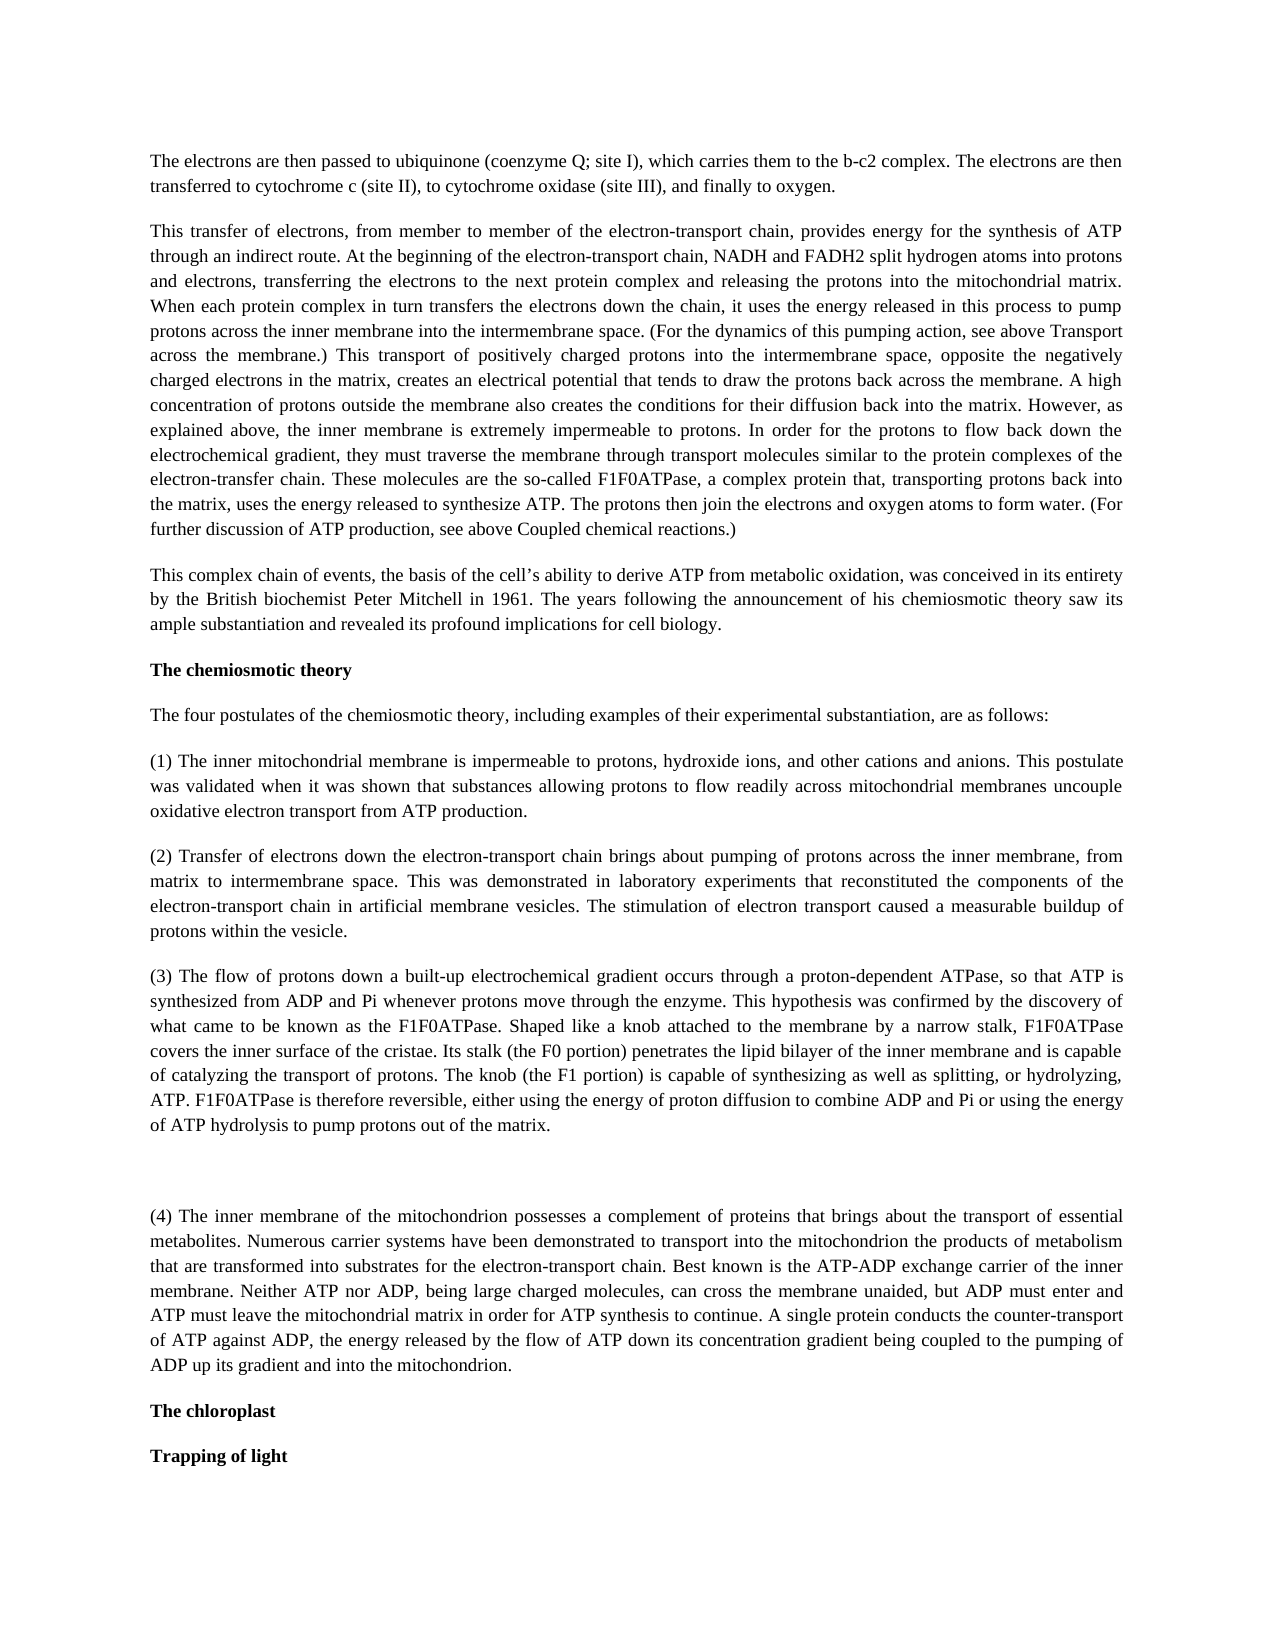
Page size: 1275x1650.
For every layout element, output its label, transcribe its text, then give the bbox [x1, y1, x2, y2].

text (1) The inner mitochondrial membrane is impermeable to protons, hydroxide ions, and other cations and anions. This postulate was validated when it was shown that substances allowing protons to flow readily across mitochondrial membranes uncouple oxidative electron transport from ATP production. [150, 750, 1125, 821]
text Trapping of light [150, 1445, 1125, 1467]
text (2) Transfer of electrons down the electron-transport chain brings about pumping of protons across the inner membrane, from matrix to intermembrane space. This was demonstrated in laboratory experiments that reconstituted the components of the electron-transport chain in artificial membrane vesicles. The stimulation of electron transport caused a measurable buildup of protons within the vesicle. [150, 845, 1125, 941]
text The chloroplast [150, 1399, 1125, 1421]
text (4) The inner membrane of the mitochondrion possesses a complement of proteins that brings about the transport of essential metabolites. Numerous carrier systems have been demonstrated to transport into the mitochondrion the products of metabolism that are transformed into substrates for the electron-transport chain. Best known is the ATP-ADP exchange carrier of the inner membrane. Neither ATP nor ADP, being large charged molecules, can cross the membrane unaided, but ADP must enter and ATP must leave the mitochondrial matrix in order for ATP synthesis to continue. A single protein conducts the counter-transport of ATP against ADP, the energy released by the flow of ATP down its concentration gradient being coupled to the pumping of ADP up its gradient and into the mitochondrion. [150, 1205, 1125, 1376]
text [150, 150, 1125, 196]
text This transfer of electrons, from member to member of the electron-transport chain, provides energy for the synthesis of ATP through an indirect route. At the beginning of the electron-transport chain, NADH and FADH2 split hydrogen atoms into protons and electrons, transferring the electrons to the next protein complex and releasing the protons into the mitochondrial matrix. When each protein complex in turn transfers the electrons down the chain, it uses the energy released in this process to pump protons across the inner membrane into the intermembrane space. (For the dynamics of this pumping action, see above Transport across the membrane.) This transport of positively charged protons into the intermembrane space, opposite the negatively charged electrons in the matrix, creates an electrical potential that tends to draw the protons back across the membrane. A high concentration of protons outside the membrane also creates the conditions for their diffusion back into the matrix. However, as explained above, the inner membrane is extremely impermeable to protons. In order for the protons to flow back down the electrochemical gradient, they must traverse the membrane through transport molecules similar to the protein complexes of the electron-transfer chain. These molecules are the so-called F1F0ATPase, a complex protein that, transporting protons back into the matrix, uses the energy released to synthesize ATP. The protons then join the electrons and oxygen atoms to form water. (For further discussion of ATP production, see above Coupled chemical reactions.) [150, 220, 1125, 539]
text The four postulates of the chemiosmotic theory, including examples of their experimental substantiation, are as follows: [150, 704, 1125, 726]
text The chemiosmotic theory [150, 659, 1125, 680]
text (3) The flow of protons down a built-up electrochemical gradient occurs through a proton-dependent ATPase, so that ATP is synthesized from ADP and Pi whenever protons move through the enzyme. This hypothesis was confirmed by the discovery of what came to be known as the F1F0ATPase. Shaped like a knob attached to the membrane by a narrow stalk, F1F0ATPase covers the inner surface of the cristae. Its stalk (the F0 portion) penetrates the lipid bilayer of the inner membrane and is capable of catalyzing the transport of protons. The knob (the F1 portion) is capable of synthesizing as well as splitting, or hydrolyzing, ATP. F1F0ATPase is therefore reversible, either using the energy of proton diffusion to combine ADP and Pi or using the energy of ATP hydrolysis to pump protons out of the matrix. [150, 965, 1125, 1136]
text This complex chain of events, the basis of the cell’s ability to derive ATP from metabolic oxidation, was conceived in its entirety by the British biochemist Peter Mitchell in 1961. The years following the announcement of his chemiosmotic theory saw its ample substantiation and revealed its profound implications for cell biology. [150, 563, 1125, 635]
